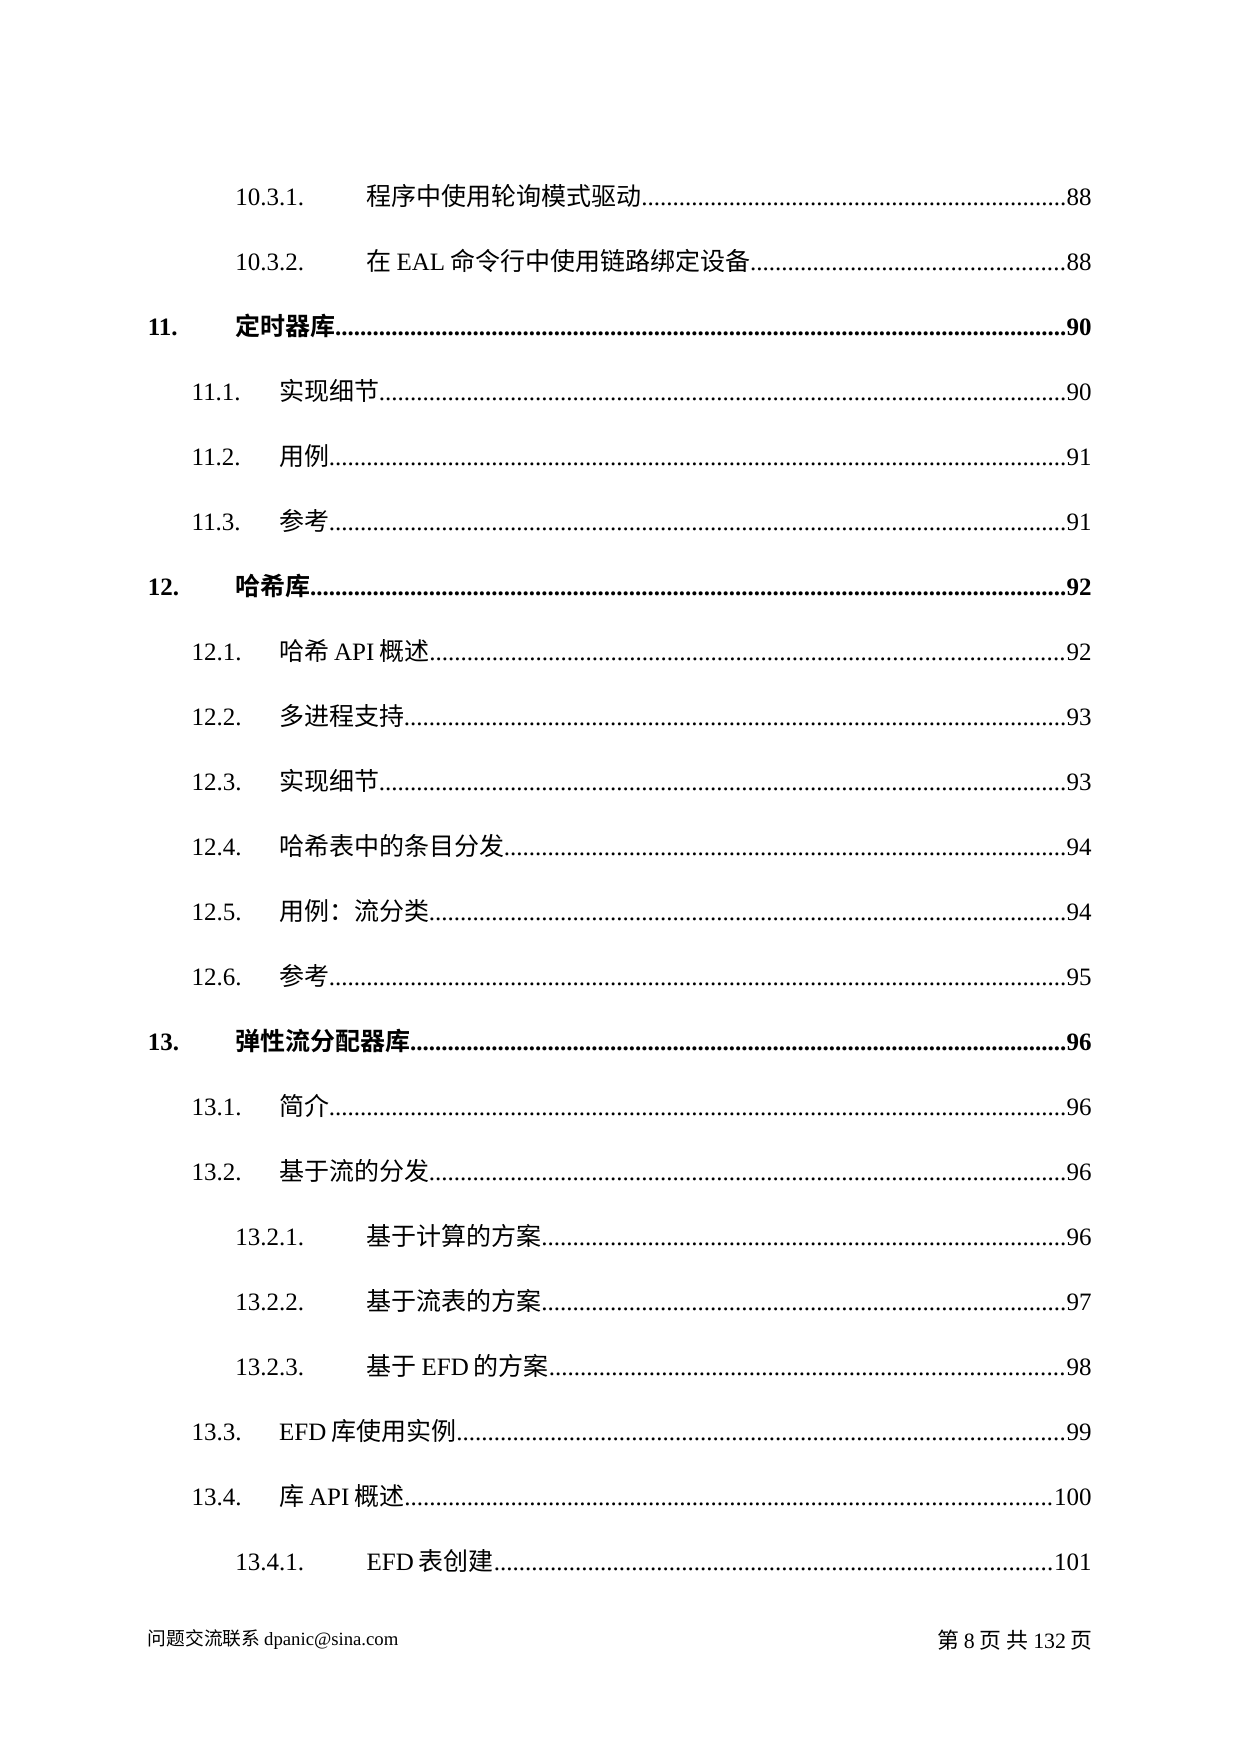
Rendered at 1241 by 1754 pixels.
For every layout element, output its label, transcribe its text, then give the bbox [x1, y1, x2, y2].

text 11.1. 实现细节 90 [191, 357, 1092, 422]
text 12.2. 多进程支持 93 [191, 682, 1092, 747]
text 10.3.2. 在EAL命令行中使用链路绑定设备 88 [235, 227, 1092, 292]
text 12.4. 哈希表中的条目分发 94 [191, 812, 1092, 877]
text 12.5. 用例：流分类 94 [191, 877, 1092, 942]
text 12. 哈希库 92 [148, 552, 1092, 617]
text 13.4.1. EFD表创建 101 [235, 1527, 1092, 1592]
text 13.2. 基于流的分发 96 [191, 1137, 1092, 1202]
text 13.1. 简介 96 [191, 1072, 1092, 1137]
text 11.2. 用例 91 [191, 422, 1092, 487]
text 12.6. 参考 95 [191, 942, 1092, 1007]
text 13.2.1. 基于计算的方案 96 [235, 1202, 1092, 1267]
text 11. 定时器库 90 [148, 292, 1092, 357]
text 13. 弹性流分配器库 96 [148, 1007, 1092, 1072]
text 11.3. 参考 91 [191, 487, 1092, 552]
text 13.2.2. 基于流表的方案 97 [235, 1267, 1092, 1332]
text 13.2.3. 基于EFD的方案 98 [235, 1332, 1092, 1397]
text 13.4. 库API概述 100 [191, 1462, 1092, 1527]
text 12.1. 哈希API概述 92 [191, 617, 1092, 682]
text 13.3. EFD库使用实例 99 [191, 1397, 1092, 1462]
text 10.3.1. 程序中使用轮询模式驱动 88 [235, 162, 1092, 227]
text 12.3. 实现细节 93 [191, 747, 1092, 812]
